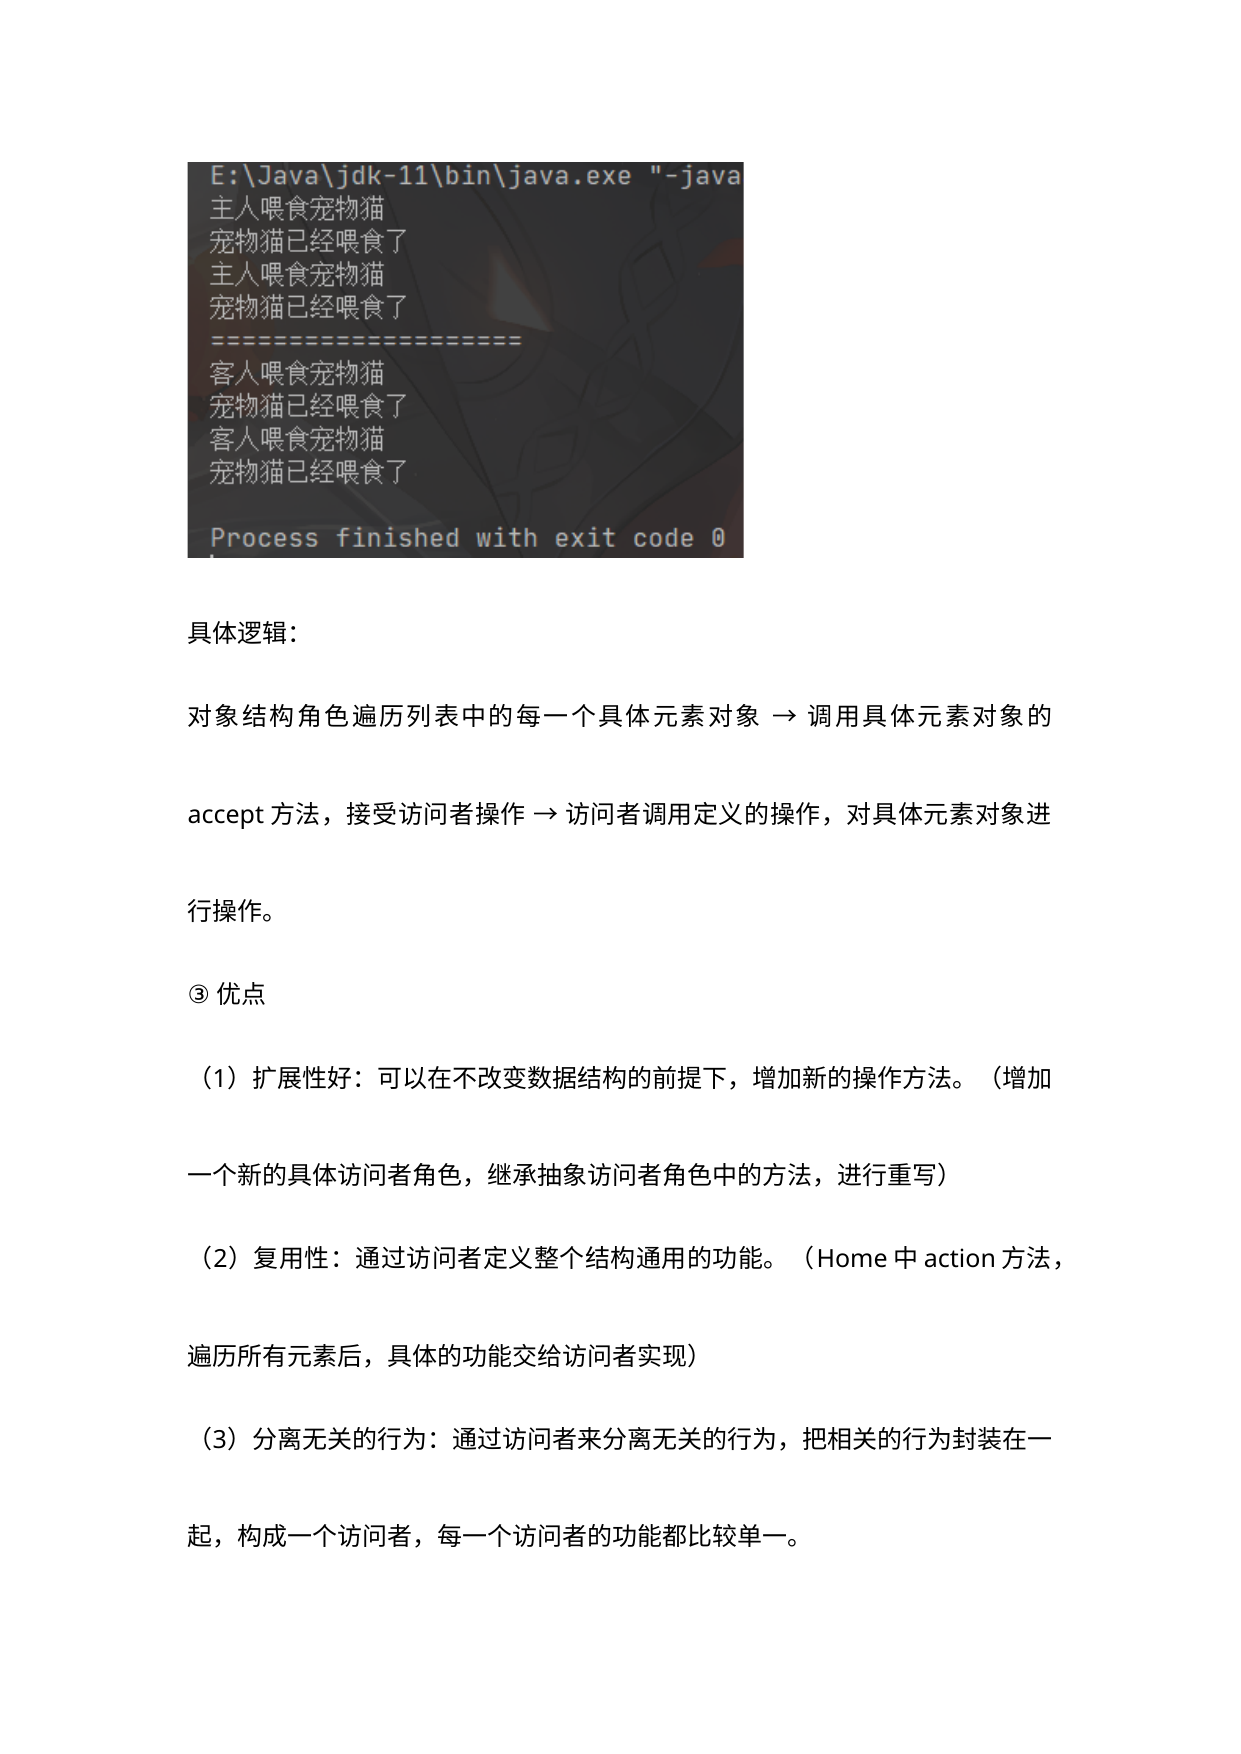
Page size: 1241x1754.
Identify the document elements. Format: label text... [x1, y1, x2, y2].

picture [187, 162, 744, 558]
text 对象结构角色遍历列表中的每一个具体元素对象 调用具体元素对象的accept方法，接受访问者操作 访问者调用定义的操作，对具体元素对象进行操作。 [187, 682, 1053, 942]
text 优点 [187, 961, 1053, 1026]
text （1）扩展性好：可以在不改变数据结构的前提下，增加新的操作方法。（增加一个新的具体访问者角色，继承抽象访问者角色中的方法，进行重写） [187, 1044, 1053, 1206]
text （2）复用性：通过访问者定义整个结构通用的功能。（Home中action方法，遍历所有元素后，具体的功能交给访问者实现） [187, 1224, 1053, 1387]
text （3）分离无关的行为：通过访问者来分离无关的行为，把相关的行为封装在一起，构成一个访问者，每一个访问者的功能都比较单一。 [187, 1405, 1053, 1567]
text 具体逻辑： [187, 599, 1053, 664]
